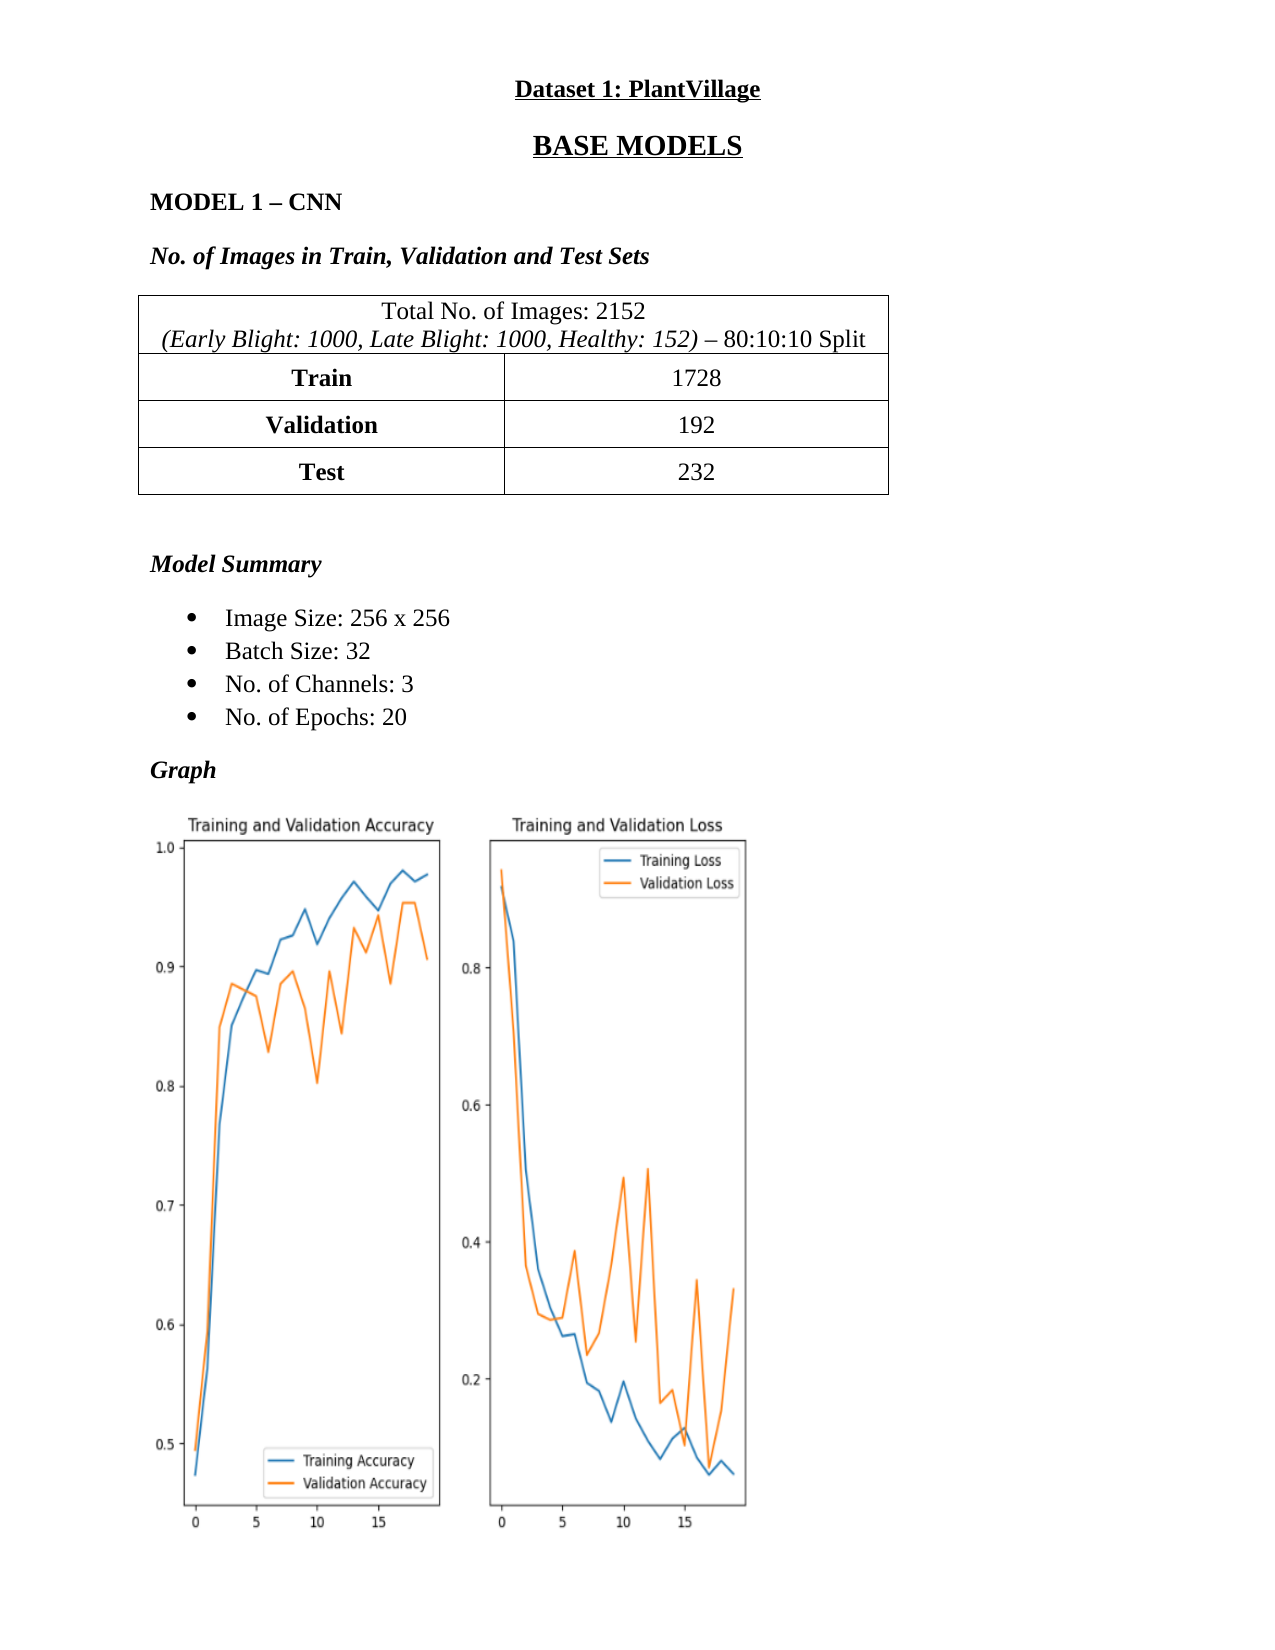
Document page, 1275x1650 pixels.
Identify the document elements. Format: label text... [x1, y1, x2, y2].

picture [150, 809, 749, 1539]
table_cell 232 [505, 448, 888, 494]
list No. of Channels: 3 [187, 669, 1125, 697]
list Image Size: 256 x 256 [187, 603, 1125, 631]
text Model Summary [150, 549, 1125, 578]
table_cell 192 [505, 401, 888, 447]
table_cell Test [139, 448, 504, 494]
list No. of Epochs: 20 [187, 702, 1125, 731]
table_cell Train [139, 354, 504, 400]
text BASE MODELS [150, 128, 1125, 161]
text No. of Images in Train, Validation and Test Sets [150, 241, 1125, 270]
text MODEL 1 – CNN [150, 187, 1125, 216]
table_cell Validation [139, 401, 504, 447]
table_header Total No. of Images: 2152 (Early Blight: 1000, Late Blight: 1000, Healthy: 152) – 80:10:10 Split [139, 296, 888, 353]
text Dataset 1: PlantVillage [150, 74, 1125, 103]
table_cell 1728 [505, 354, 888, 400]
text Graph [150, 756, 1125, 784]
list Batch Size: 32 [187, 636, 1125, 664]
